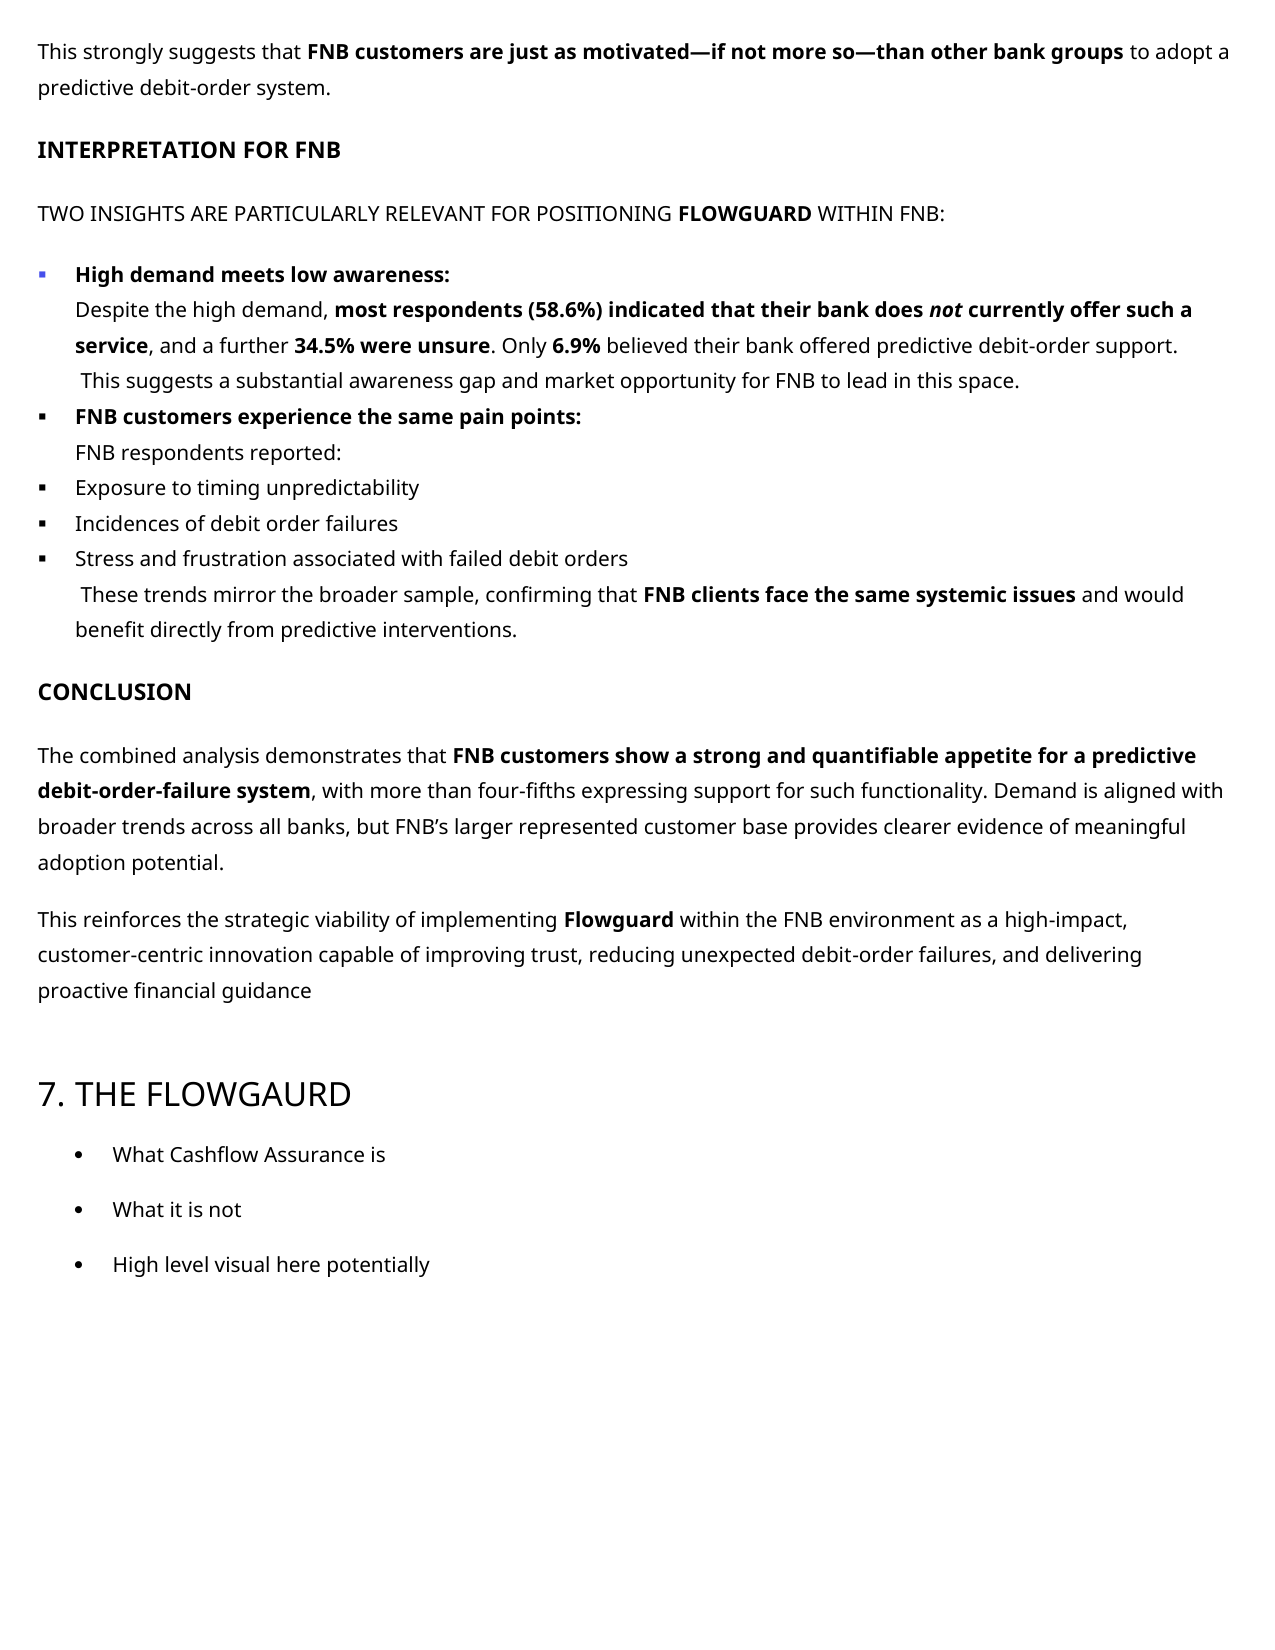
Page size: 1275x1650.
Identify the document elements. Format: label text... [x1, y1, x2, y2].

list High level visual here potentially [75, 1250, 1237, 1278]
list FNB customers experience the same pain points: FNB respondents reported: [37, 402, 1237, 466]
text This strongly suggests that FNB customers are just as motivated—if not more so—than other bank groups to adopt a predictive debit‑order system. [37, 37, 1237, 101]
subtitle Two insights are particularly relevant for positioning Flowguard within FNB: [37, 199, 1237, 227]
subtitle The FlowGaurd [37, 1074, 1237, 1115]
text The combined analysis demonstrates that FNB customers show a strong and quantifiable appetite for a predictive debit‑order‑failure system, with more than four‑fifths expressing support for such functionality. Demand is aligned with broader trends across all banks, but FNB’s larger represented customer base provides clearer evidence of meaningful adoption potential. [37, 741, 1237, 876]
list Exposure to timing unpredictability [37, 473, 1237, 502]
text This reinforces the strategic viability of implementing Flowguard within the FNB environment as a high‑impact, customer‑centric innovation capable of improving trust, reducing unexpected debit‑order failures, and delivering proactive financial guidance [37, 905, 1237, 1004]
list Incidences of debit order failures [37, 509, 1237, 537]
list High demand meets low awareness: Despite the high demand, most respondents (58.6%) indicated that their bank does not currently offer such a service, and a further 34.5% were unsure. Only 6.9% believed their bank offered predictive debit‑order support. This suggests a substantial awareness gap and market opportunity for FNB to lead in this space. [37, 260, 1237, 395]
list What Cashflow Assurance is [75, 1140, 1237, 1168]
list Stress and frustration associated with failed debit orders These trends mirror the broader sample, confirming that FNB clients face the same systemic issues and would benefit directly from predictive interventions. [37, 544, 1237, 644]
subtitle Conclusion [37, 676, 1237, 708]
list What it is not [75, 1195, 1237, 1223]
subtitle Interpretation for FNB [37, 134, 1237, 165]
